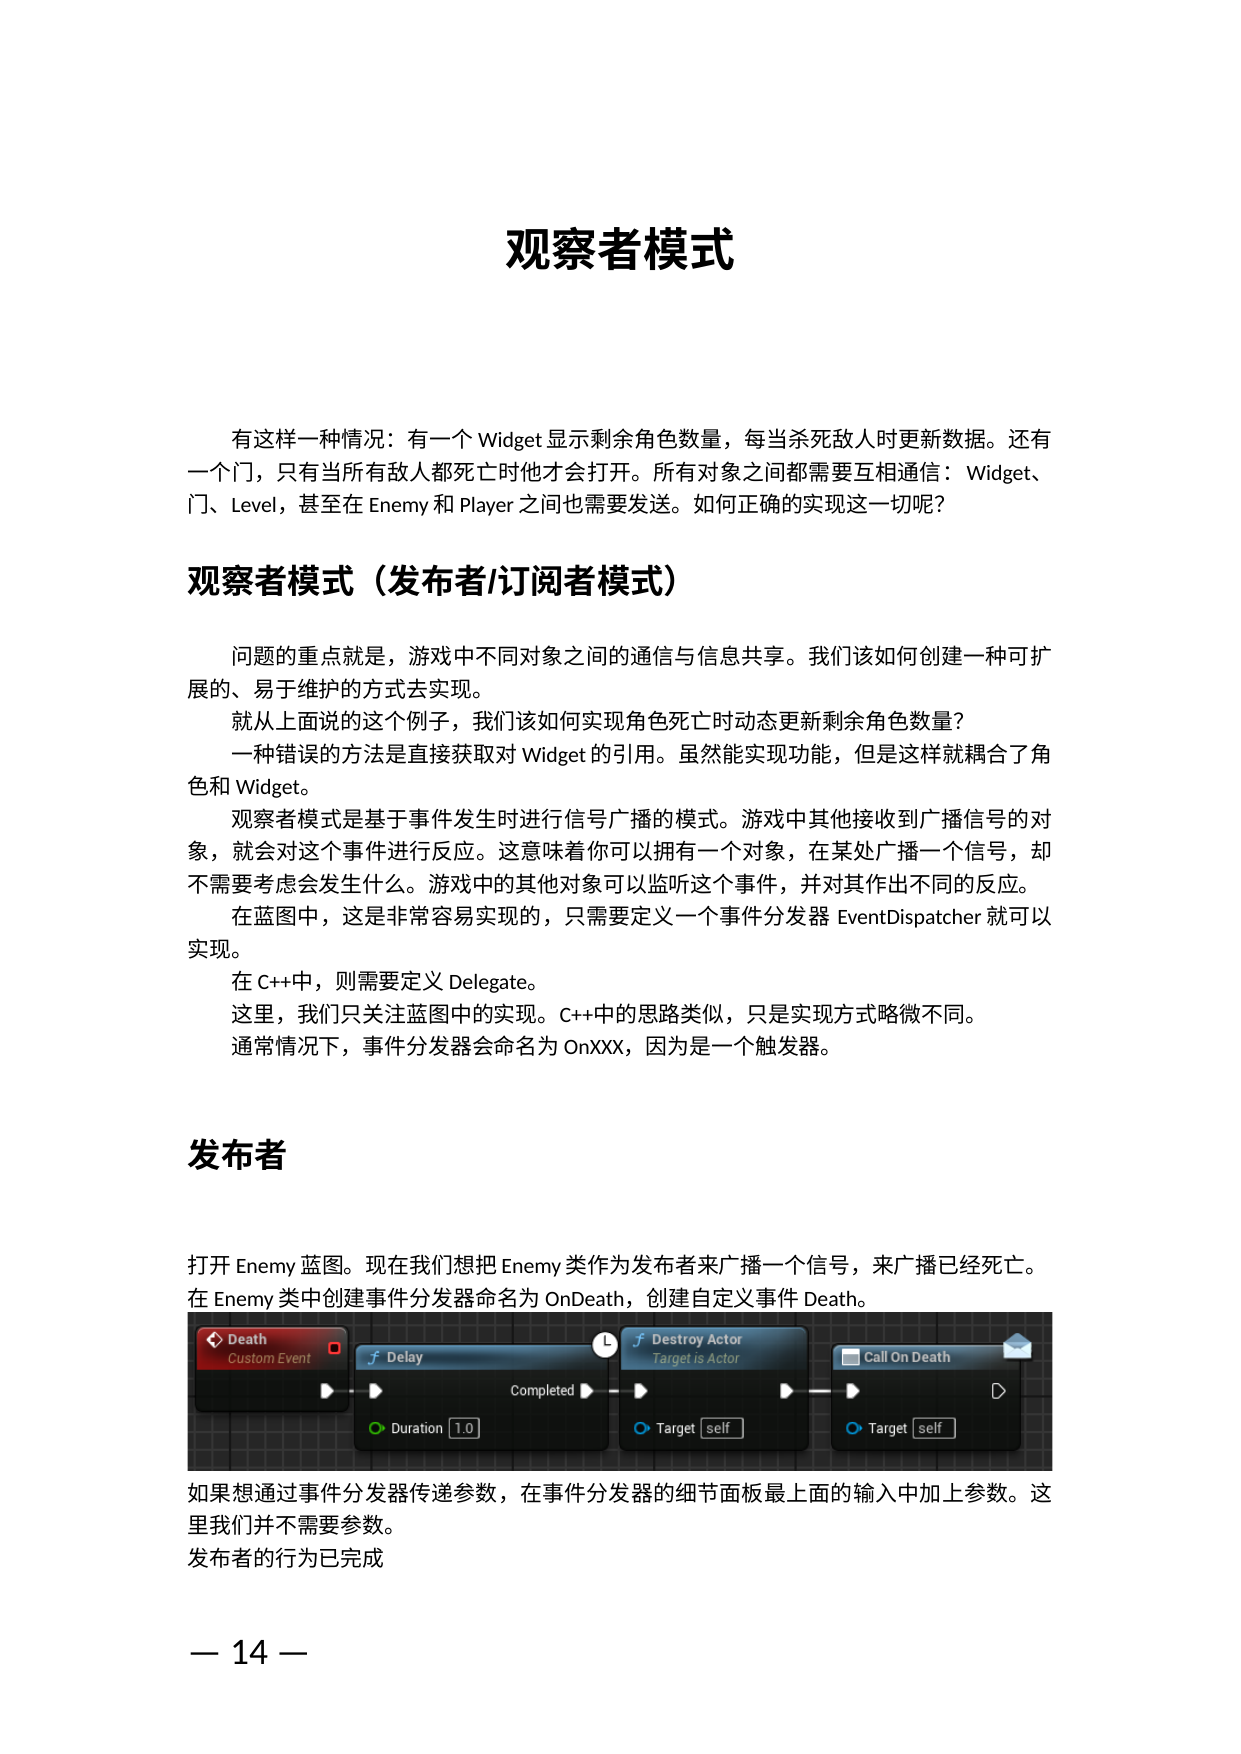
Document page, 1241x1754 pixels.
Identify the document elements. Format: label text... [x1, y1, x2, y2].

text 一种错误的方法是直接获取对Widget的引用。虽然能实现功能，但是这样就耦合了角色和Widget。 [187, 736, 1053, 801]
text 如果想通过事件分发器传递参数，在事件分发器的细节面板最上面的输入中加上参数。这里我们并不需要参数。 [187, 1475, 1053, 1540]
text 在C++中，则需要定义Delegate。 [187, 964, 1053, 996]
text 打开Enemy蓝图。现在我们想把Enemy类作为发布者来广播一个信号，来广播已经死亡。 [187, 1248, 1053, 1280]
text 有这样一种情况：有一个Widget显示剩余角色数量，每当杀死敌人时更新数据。还有一个门，只有当所有敌人都死亡时他才会打开。所有对象之间都需要互相通信：Widget、门、Level，甚至在Enemy和Player之间也需要发送。如何正确的实现这一切呢？ [187, 422, 1053, 519]
text 这里，我们只关注蓝图中的实现。C++中的思路类似，只是实现方式略微不同。 [187, 996, 1053, 1029]
text 在Enemy类中创建事件分发器命名为OnDeath，创建自定义事件Death。 [187, 1280, 1053, 1312]
text 发布者的行为已完成 [187, 1540, 1053, 1573]
text 就从上面说的这个例子，我们该如何实现角色死亡时动态更新剩余角色数量？ [187, 704, 1053, 736]
text 观察者模式是基于事件发生时进行信号广播的模式。游戏中其他接收到广播信号的对象，就会对这个事件进行反应。这意味着你可以拥有一个对象，在某处广播一个信号，却不需要考虑会发生什么。游戏中的其他对象可以监听这个事件，并对其作出不同的反应。 [187, 801, 1053, 899]
subtitle 发布者 [187, 1121, 1053, 1186]
subtitle 观察者模式（发布者/订阅者模式） [187, 547, 1053, 612]
text 在蓝图中，这是非常容易实现的，只需要定义一个事件分发器EventDispatcher就可以实现。 [187, 899, 1053, 964]
subtitle 观察者模式 [187, 197, 1053, 295]
picture [187, 1312, 1053, 1471]
text 通常情况下，事件分发器会命名为OnXXX，因为是一个触发器。 [187, 1029, 1053, 1061]
text 问题的重点就是，游戏中不同对象之间的通信与信息共享。我们该如何创建一种可扩展的、易于维护的方式去实现。 [187, 639, 1053, 704]
